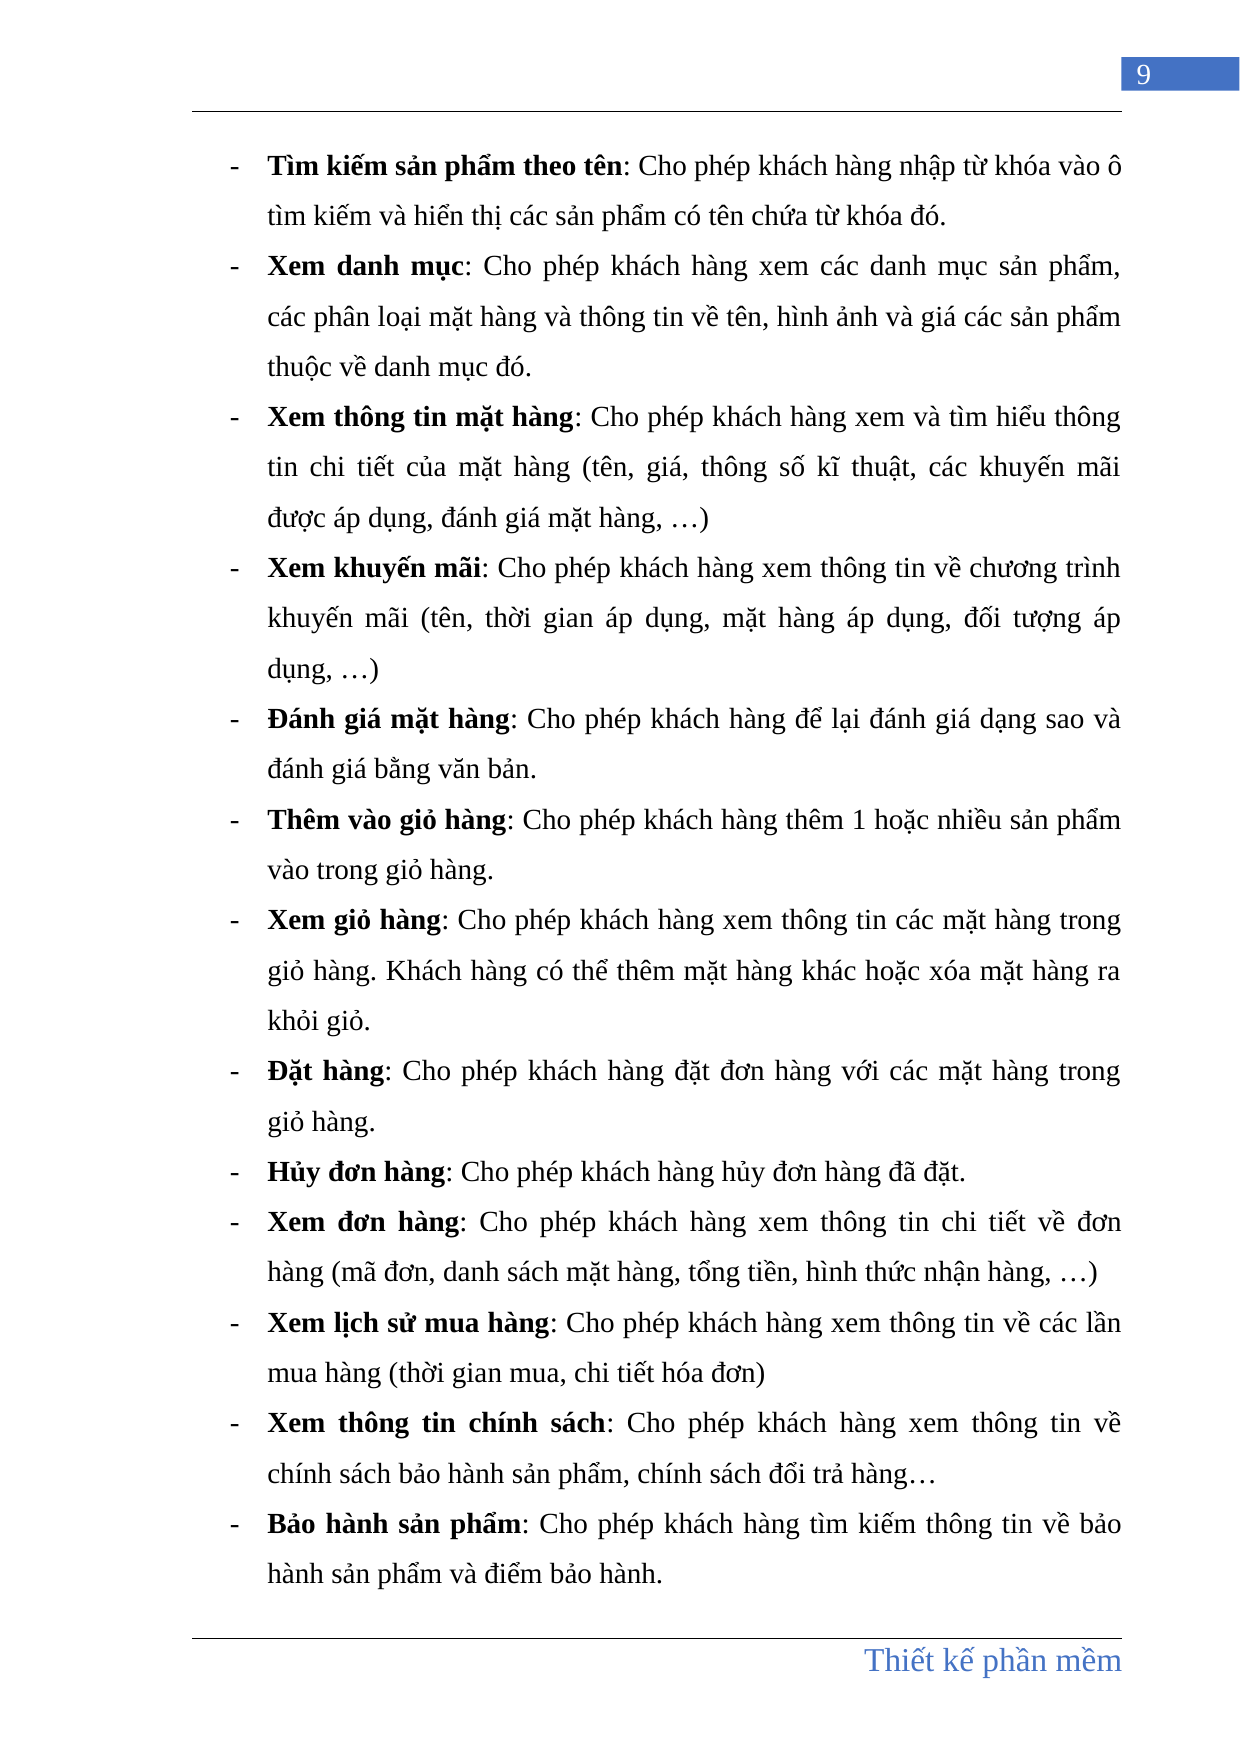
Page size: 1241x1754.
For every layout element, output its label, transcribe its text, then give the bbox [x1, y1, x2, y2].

list Xem thông tin mặt hàng: Cho phép khách hàng xem và tìm hiểu thông tin chi tiết của mặt hàng (tên, giá, thông số kĩ thuật, các khuyến mãi được áp dụng, đánh giá mặt hàng, …) [229, 399, 1122, 533]
list Bảo hành sản phẩm: Cho phép khách hàng tìm kiếm thông tin về bảo hành sản phẩm và điểm bảo hành. [229, 1506, 1122, 1590]
list Xem đơn hàng: Cho phép khách hàng xem thông tin chi tiết về đơn hàng (mã đơn, danh sách mặt hàng, tổng tiền, hình thức nhận hàng, …) [229, 1204, 1122, 1288]
list Thêm vào giỏ hàng: Cho phép khách hàng thêm 1 hoặc nhiều sản phẩm vào trong giỏ hàng. [229, 802, 1122, 886]
list Đánh giá mặt hàng: Cho phép khách hàng để lại đánh giá dạng sao và đánh giá bằng văn bản. [229, 701, 1122, 785]
list Xem lịch sử mua hàng: Cho phép khách hàng xem thông tin về các lần mua hàng (thời gian mua, chi tiết hóa đơn) [229, 1305, 1122, 1389]
list Xem giỏ hàng: Cho phép khách hàng xem thông tin các mặt hàng trong giỏ hàng. Khách hàng có thể thêm mặt hàng khác hoặc xóa mặt hàng ra khỏi giỏ. [229, 902, 1122, 1037]
list Xem danh mục: Cho phép khách hàng xem các danh mục sản phẩm, các phân loại mặt hàng và thông tin về tên, hình ảnh và giá các sản phẩm thuộc về danh mục đó. [229, 248, 1122, 382]
list Hủy đơn hàng: Cho phép khách hàng hủy đơn hàng đã đặt. [229, 1154, 1122, 1187]
list Xem khuyến mãi: Cho phép khách hàng xem thông tin về chương trình khuyến mãi (tên, thời gian áp dụng, mặt hàng áp dụng, đối tượng áp dụng, …) [229, 550, 1122, 684]
list Xem thông tin chính sách: Cho phép khách hàng xem thông tin về chính sách bảo hành sản phẩm, chính sách đổi trả hàng… [229, 1406, 1122, 1489]
list Tìm kiếm sản phẩm theo tên: Cho phép khách hàng nhập từ khóa vào ô tìm kiếm và hiển thị các sản phẩm có tên chứa từ khóa đó. [229, 148, 1122, 232]
list Đặt hàng: Cho phép khách hàng đặt đơn hàng với các mặt hàng trong giỏ hàng. [229, 1053, 1122, 1137]
